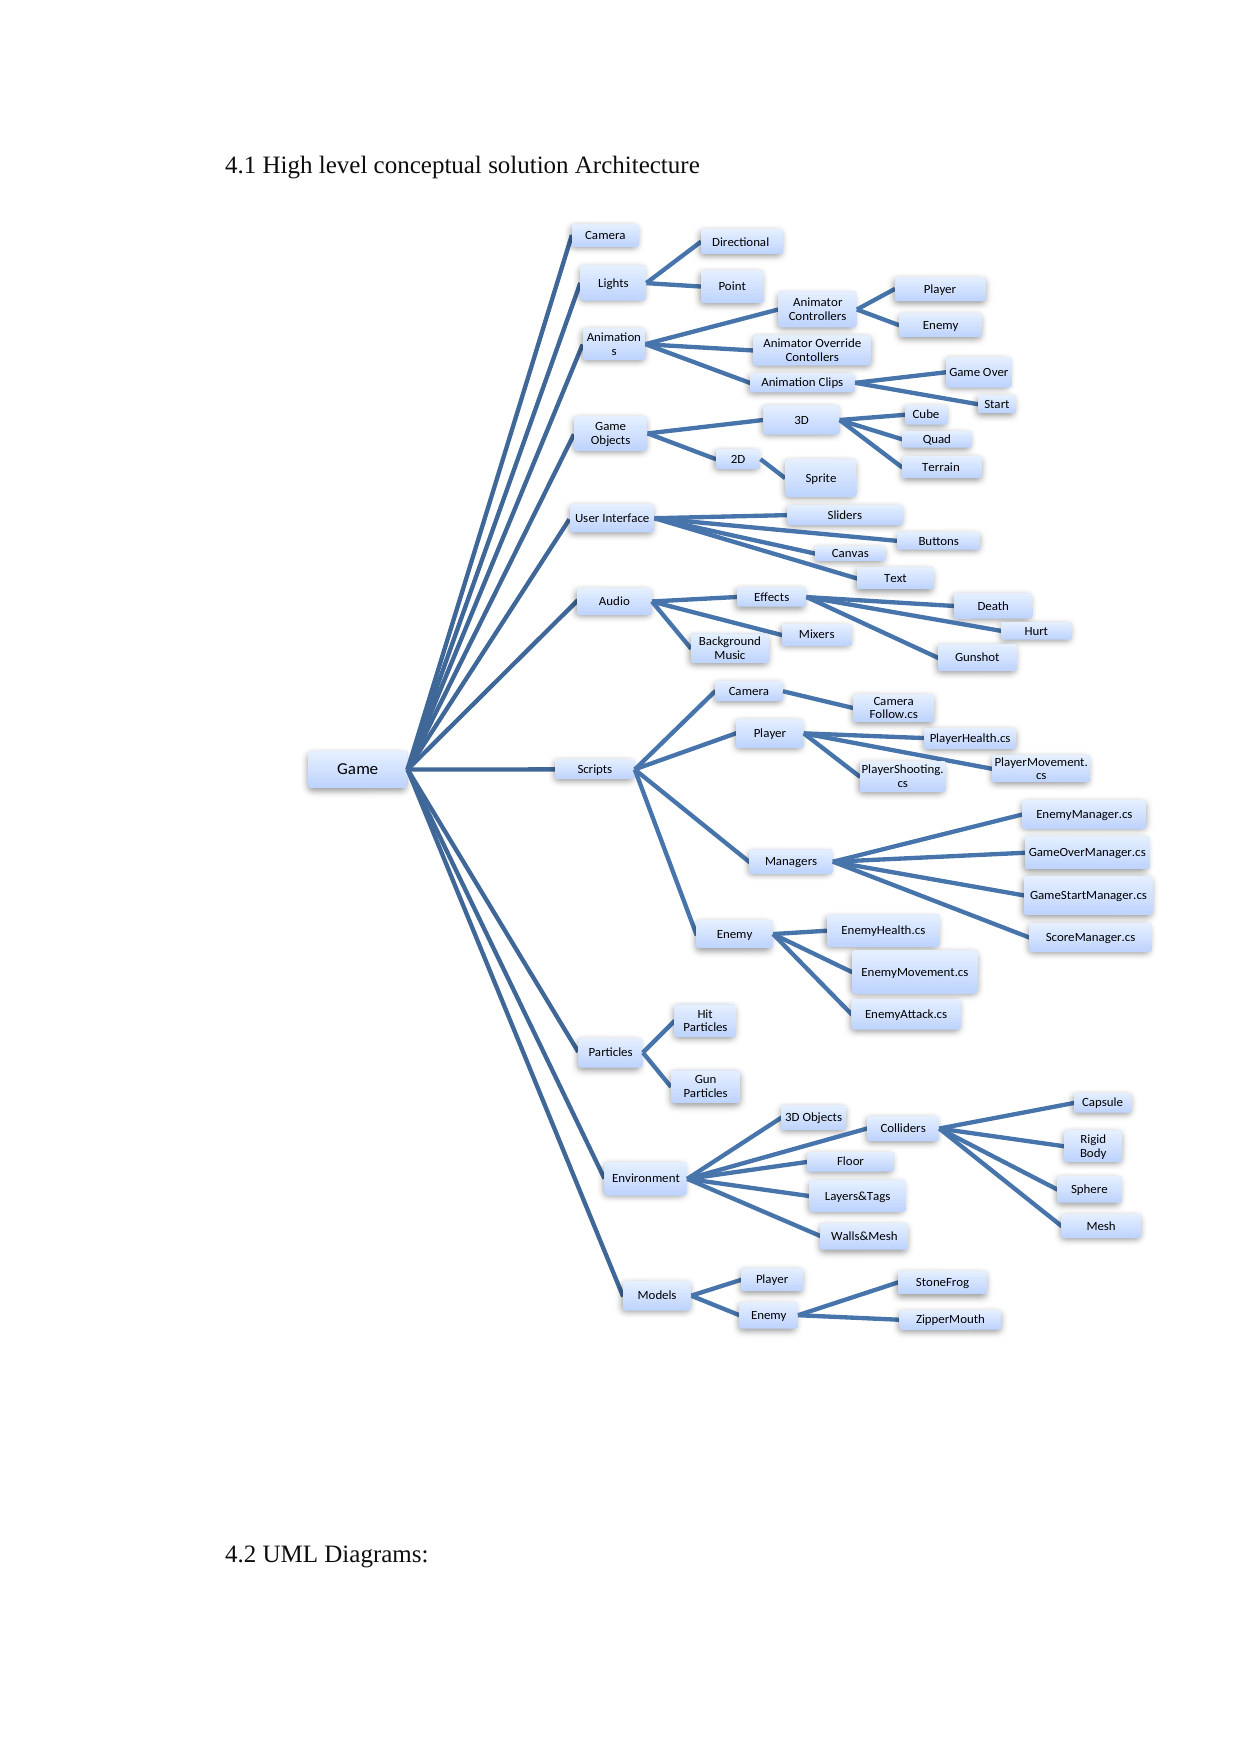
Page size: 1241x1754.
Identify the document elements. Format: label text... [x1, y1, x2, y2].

text 4.2 UML Diagrams: [225, 1539, 1090, 1568]
text 4.1 High level conceptual solution Architecture [225, 150, 1090, 179]
